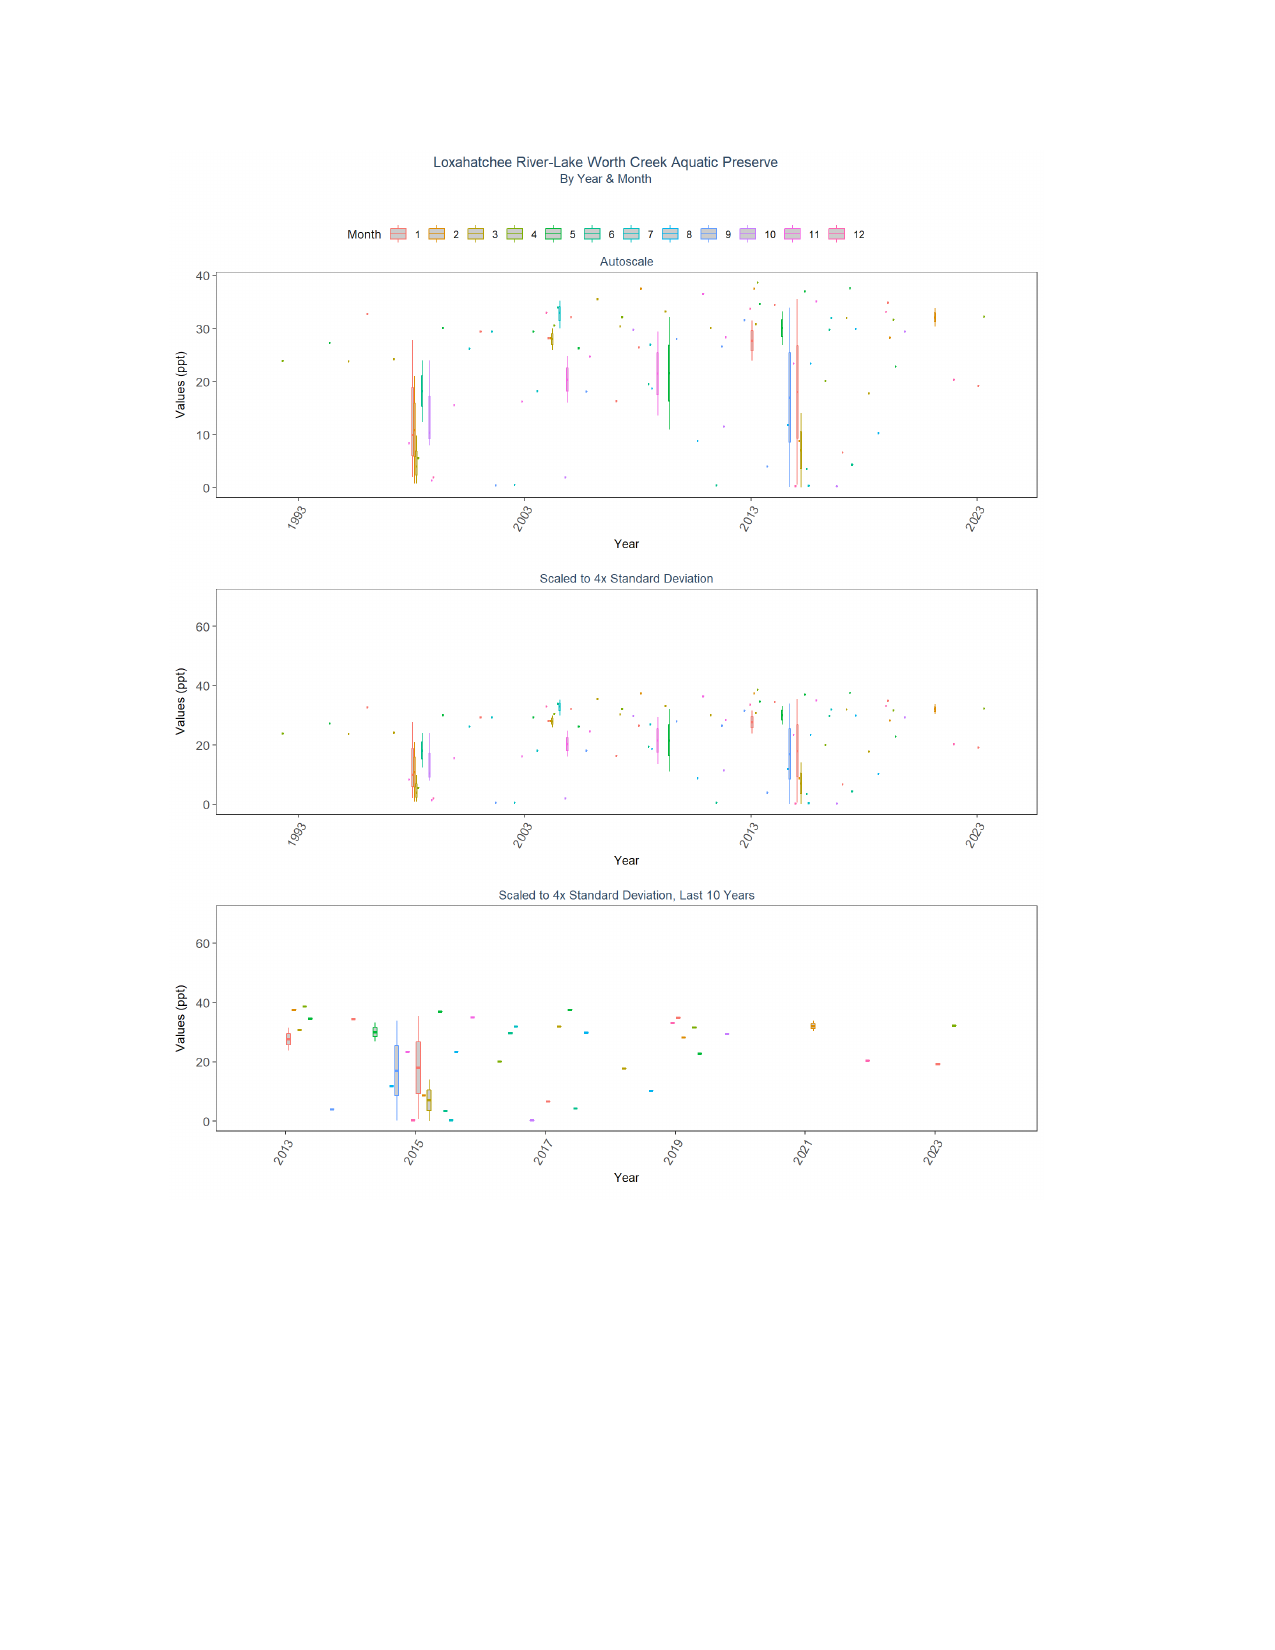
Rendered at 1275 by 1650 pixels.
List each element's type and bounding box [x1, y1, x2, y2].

picture [168, 150, 1044, 1200]
